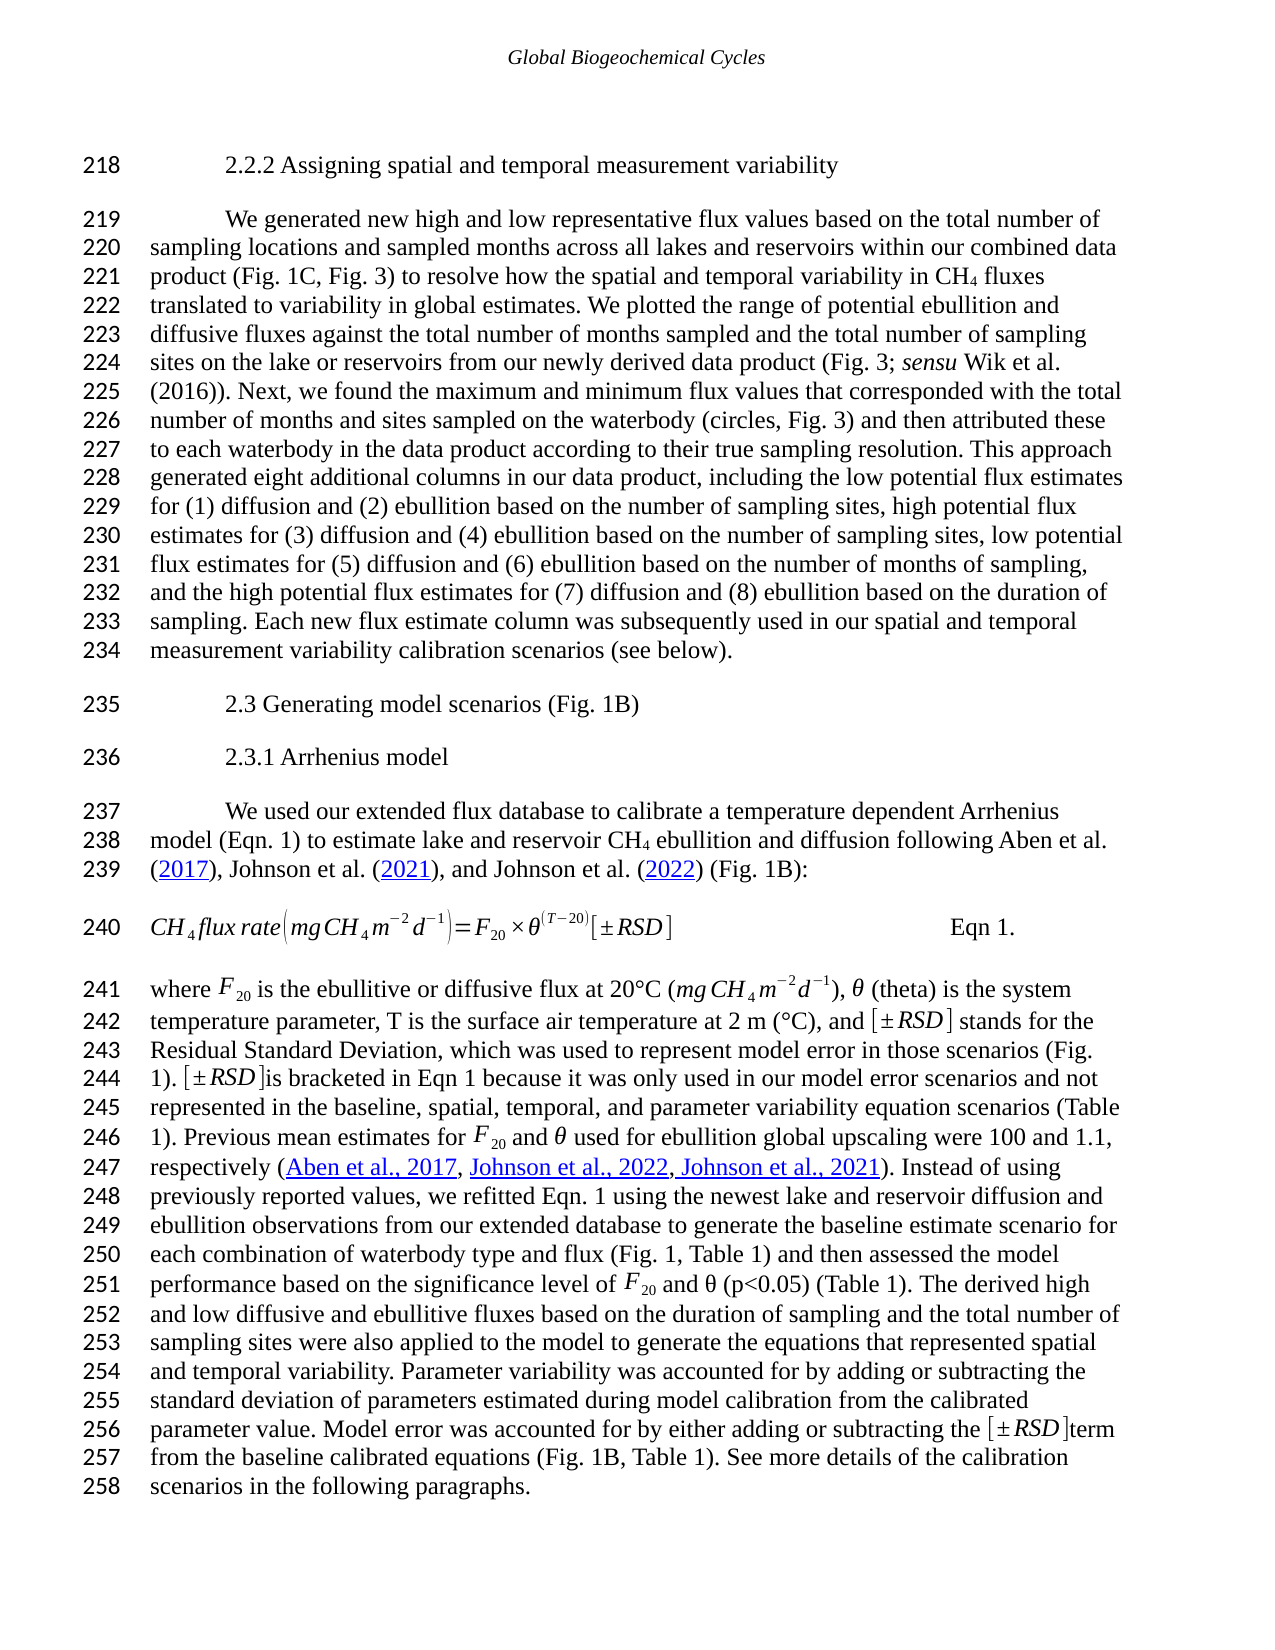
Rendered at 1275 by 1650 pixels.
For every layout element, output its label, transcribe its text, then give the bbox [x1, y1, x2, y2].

subtitle 2.2.2 Assigning spatial and temporal measurement variability [150, 150, 1125, 179]
subtitle Eqn 1. [150, 907, 1125, 946]
subtitle 2.3 Generating model scenarios (Fig. 1B) [150, 689, 1125, 717]
subtitle We used our extended flux database to calibrate a temperature dependent Arrhenius model (Eqn. 1) to estimate lake and reservoir CH4 ebullition and diffusion following Aben et al. (2017), Johnson et al. (2021), and Johnson et al. (2022) (Fig. 1B): [150, 796, 1125, 882]
subtitle 2.3.1 Arrhenius model [150, 742, 1125, 771]
subtitle where is the ebullitive or diffusive flux at 20°C (), (theta) is the system temperature parameter, T is the surface air temperature at 2 m (°C), and stands for the Residual Standard Deviation, which was used to represent model error in those scenarios (Fig. 1). is bracketed in Eqn 1 because it was only used in our model error scenarios and not represented in the baseline, spatial, temporal, and parameter variability equation scenarios (Table 1). Previous mean estimates for and used for ebullition global upscaling were 100 and 1.1, respectively (Aben et al., 2017, Johnson et al., 2022, Johnson et al., 2021). Instead of using previously reported values, we refitted Eqn. 1 using the newest lake and reservoir diffusion and ebullition observations from our extended database to generate the baseline estimate scenario for each combination of waterbody type and flux (Fig. 1, Table 1) and then assessed the model performance based on the significance level of and θ (p<0.05) (Table 1). The derived high and low diffusive and ebullitive fluxes based on the duration of sampling and the total number of sampling sites were also applied to the model to generate the equations that represented spatial and temporal variability. Parameter variability was accounted for by adding or subtracting the standard deviation of parameters estimated during model calibration from the calibrated parameter value. Model error was accounted for by either adding or subtracting the term from the baseline calibrated equations (Fig. 1B, Table 1). See more details of the calibration scenarios in the following paragraphs. [150, 971, 1125, 1500]
subtitle We generated new high and low representative flux values based on the total number of sampling locations and sampled months across all lakes and reservoirs within our combined data product (Fig. 1C, Fig. 3) to resolve how the spatial and temporal variability in CH4 fluxes translated to variability in global estimates. We plotted the range of potential ebullition and diffusive fluxes against the total number of months sampled and the total number of sampling sites on the lake or reservoirs from our newly derived data product (Fig. 3; sensu Wik et al. (2016)). Next, we found the maximum and minimum flux values that corresponded with the total number of months and sites sampled on the waterbody (circles, Fig. 3) and then attributed these to each waterbody in the data product according to their true sampling resolution. This approach generated eight additional columns in our data product, including the low potential flux estimates for (1) diffusion and (2) ebullition based on the number of sampling sites, high potential flux estimates for (3) diffusion and (4) ebullition based on the number of sampling sites, low potential flux estimates for (5) diffusion and (6) ebullition based on the number of months of sampling, and the high potential flux estimates for (7) diffusion and (8) ebullition based on the duration of sampling. Each new flux estimate column was subsequently used in our spatial and temporal measurement variability calibration scenarios (see below). [150, 204, 1125, 664]
